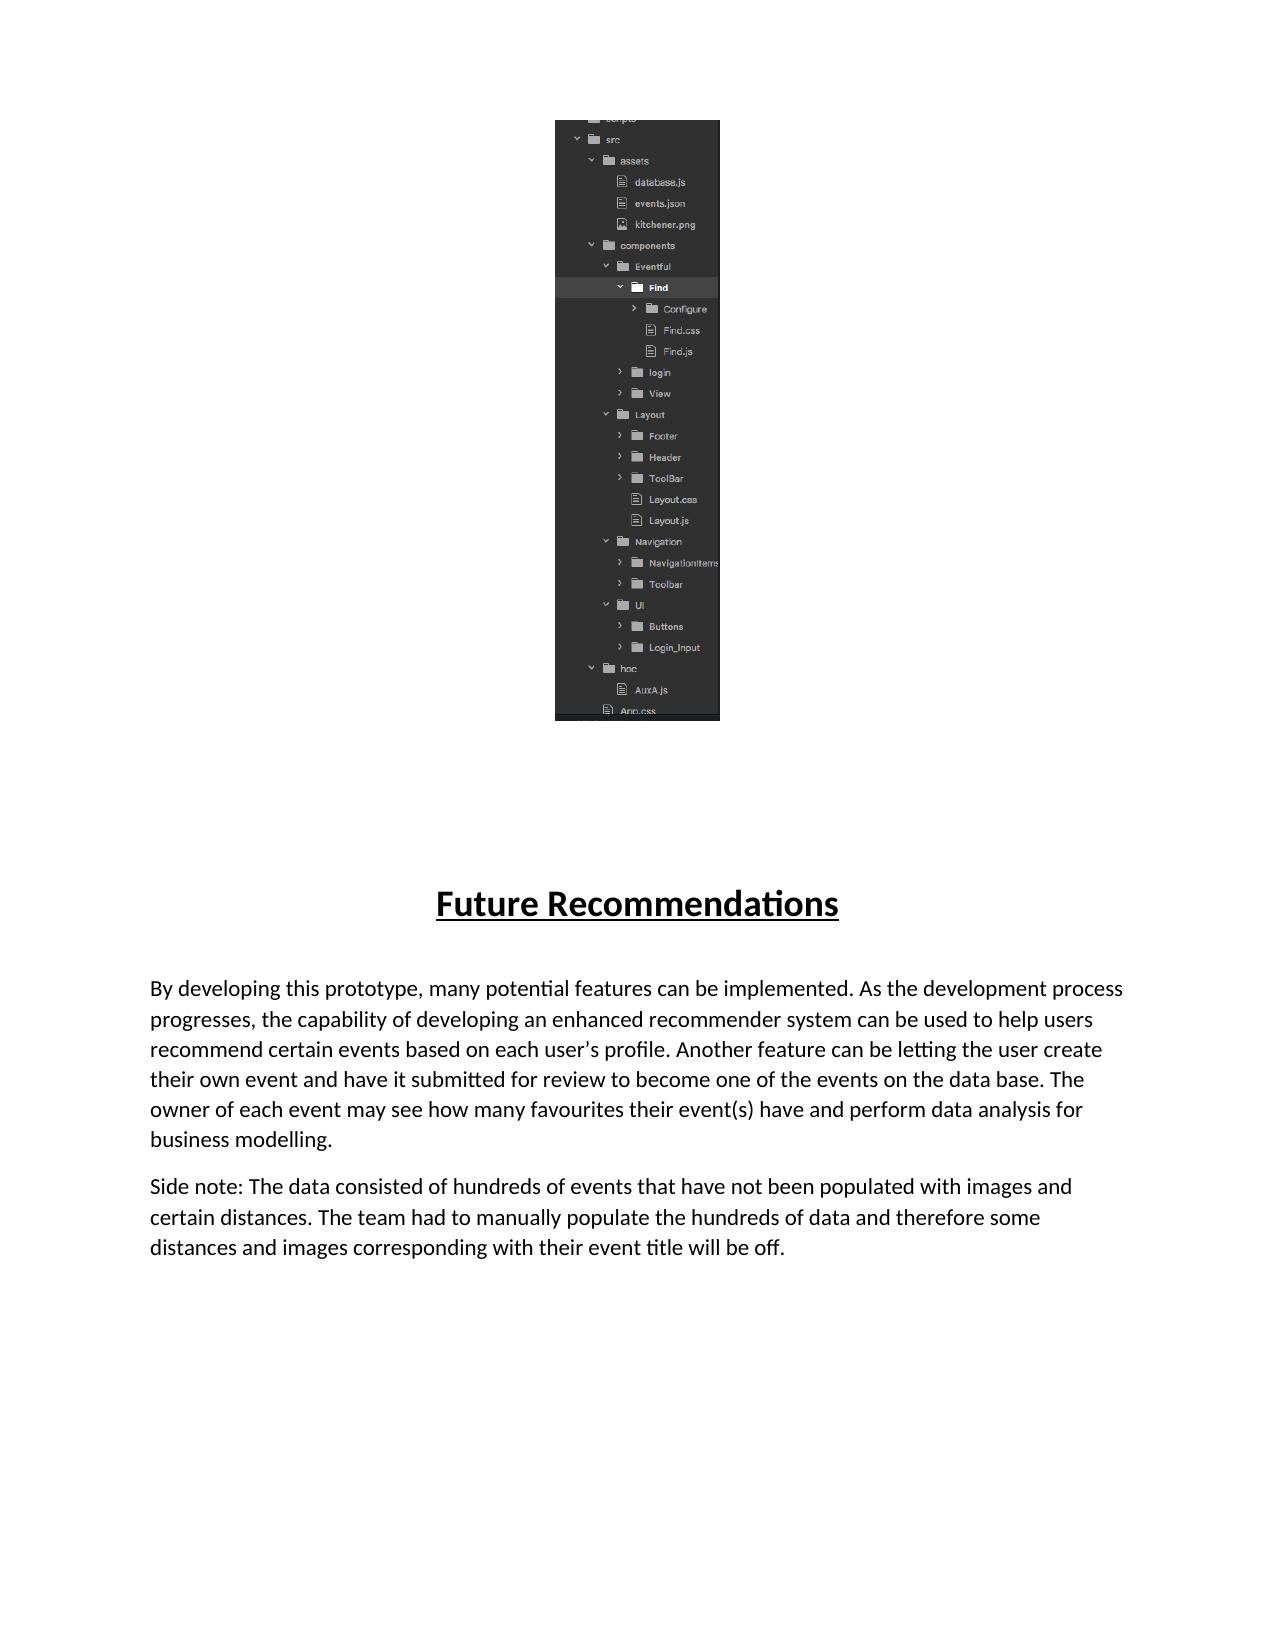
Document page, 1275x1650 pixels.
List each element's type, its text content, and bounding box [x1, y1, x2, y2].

picture [555, 120, 720, 721]
text Side note: The data consisted of hundreds of events that have not been populated with images and certain distances. The team had to manually populate the hundreds of data and therefore some distances and images corresponding with their event title will be off. [150, 1172, 1125, 1261]
text By developing this prototype, many potential features can be implemented. As the development process progresses, the capability of developing an enhanced recommender system can be used to help users recommend certain events based on each user’s profile. Another feature can be letting the user create their own event and have it submitted for review to become one of the events on the data base. The owner of each event may see how many favourites their event(s) have and perform data analysis for business modelling. [150, 974, 1125, 1154]
text Future Recommendations [150, 880, 1125, 956]
